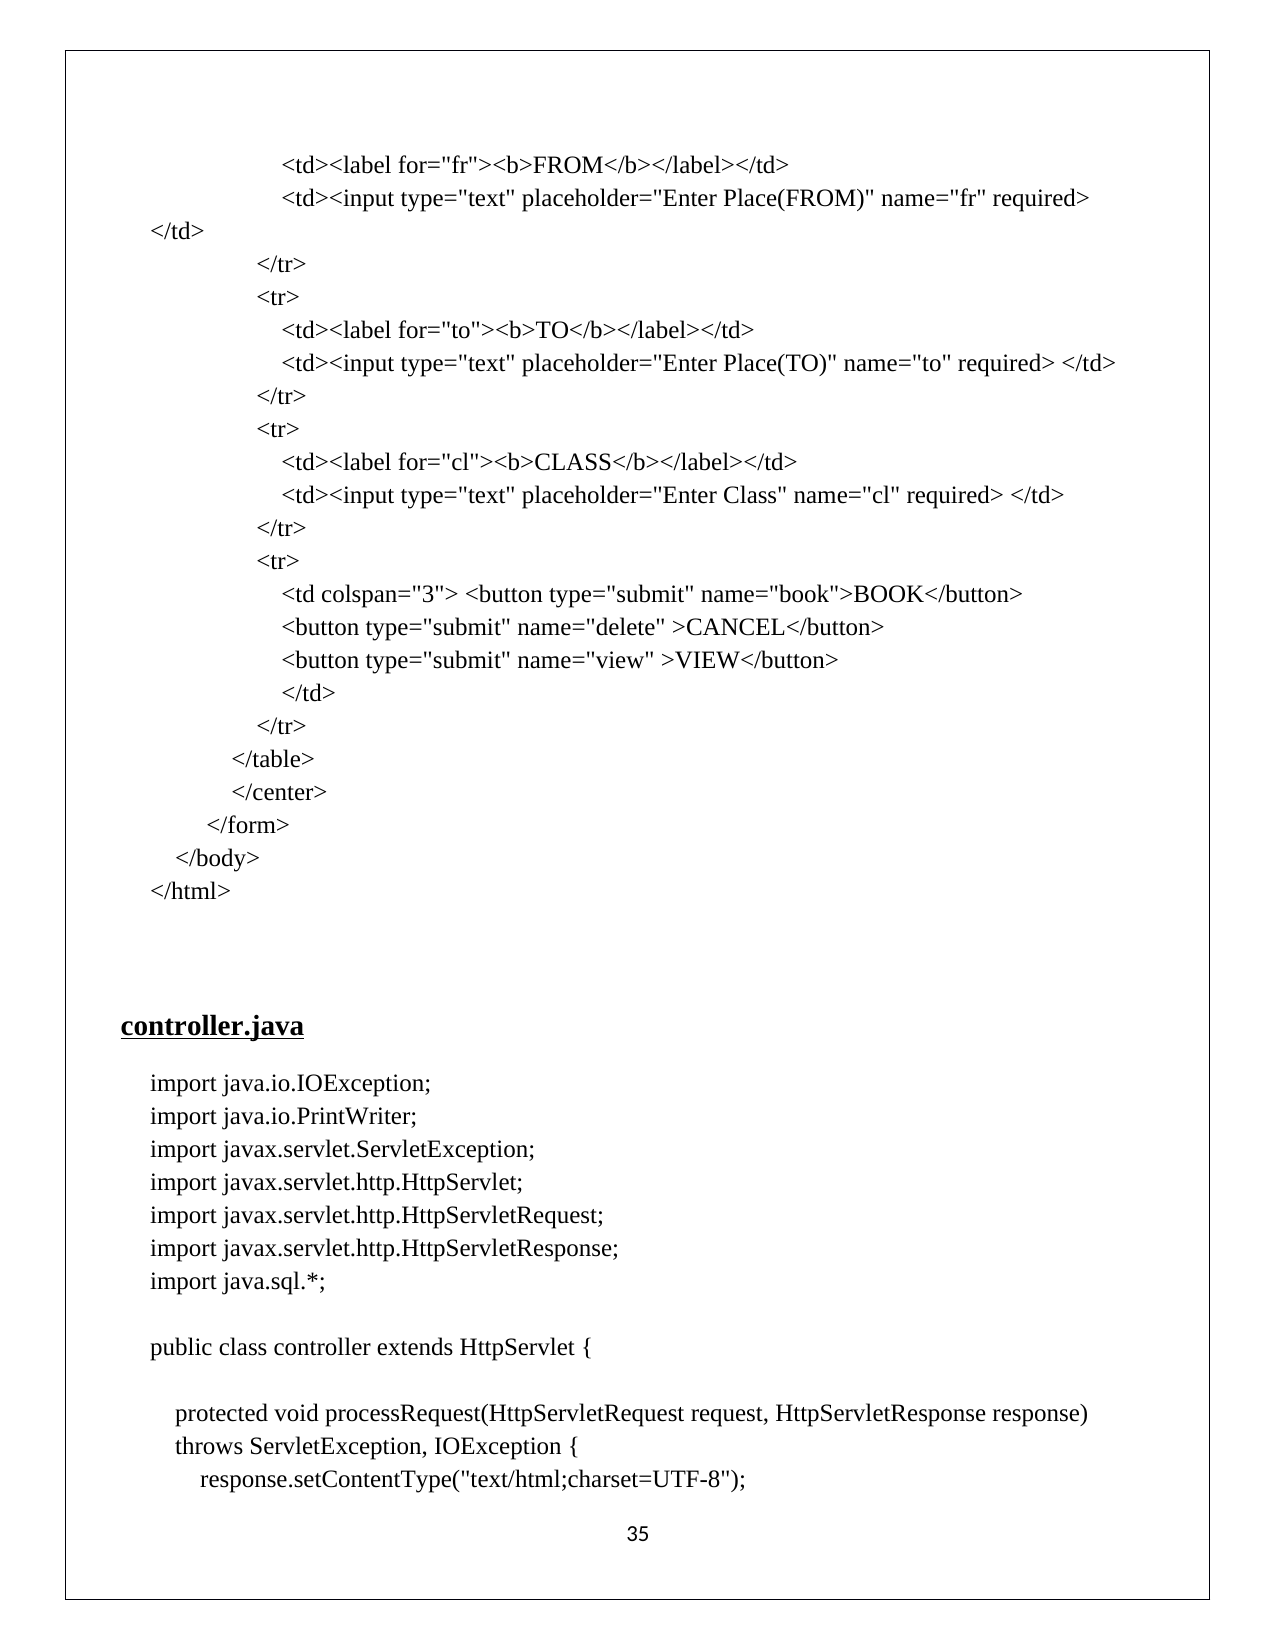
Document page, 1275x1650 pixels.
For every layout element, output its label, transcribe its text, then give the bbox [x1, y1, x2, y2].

text <td><label for="to"><b>TO</b></label></td> [150, 315, 1125, 344]
text protected void processRequest(HttpServletRequest request, HttpServletResponse response) [150, 1398, 1125, 1427]
text import java.io.PrintWriter; [150, 1101, 1125, 1130]
text </body> [150, 843, 1125, 872]
text import javax.servlet.http.HttpServlet; [150, 1167, 1125, 1196]
text </tr> [150, 381, 1125, 410]
text controller.java [120, 1008, 1125, 1042]
text <tr> [150, 414, 1125, 443]
text </form> [150, 810, 1125, 839]
text <tr> [150, 282, 1125, 311]
text import java.io.IOException; [150, 1068, 1125, 1097]
text </html> [150, 876, 1125, 905]
text </tr> [150, 711, 1125, 740]
text import javax.servlet.ServletException; [150, 1134, 1125, 1163]
text <button type="submit" name="delete" >CANCEL</button> [150, 612, 1125, 641]
text public class controller extends HttpServlet { [150, 1332, 1125, 1361]
text import javax.servlet.http.HttpServletResponse; [150, 1233, 1125, 1262]
text throws ServletException, IOException { [150, 1431, 1125, 1460]
text <td><label for="fr"><b>FROM</b></label></td> [150, 150, 1125, 179]
text <td><input type="text" placeholder="Enter Place(TO)" name="to" required> </td> [150, 348, 1125, 377]
text <td><input type="text" placeholder="Enter Class" name="cl" required> </td> [150, 480, 1125, 509]
text </table> [150, 744, 1125, 773]
text response.setContentType("text/html;charset=UTF-8"); [150, 1464, 1125, 1493]
text <td><input type="text" placeholder="Enter Place(FROM)" name="fr" required> </td> [150, 183, 1125, 245]
text </tr> [150, 249, 1125, 278]
text <tr> [150, 546, 1125, 575]
text <td><label for="cl"><b>CLASS</b></label></td> [150, 447, 1125, 476]
text import java.sql.*; [150, 1266, 1125, 1295]
text <button type="submit" name="view" >VIEW</button> [150, 645, 1125, 674]
text <td colspan="3"> <button type="submit" name="book">BOOK</button> [150, 579, 1125, 608]
text </tr> [150, 513, 1125, 542]
text import javax.servlet.http.HttpServletRequest; [150, 1200, 1125, 1229]
text </td> [150, 678, 1125, 707]
text </center> [150, 777, 1125, 806]
